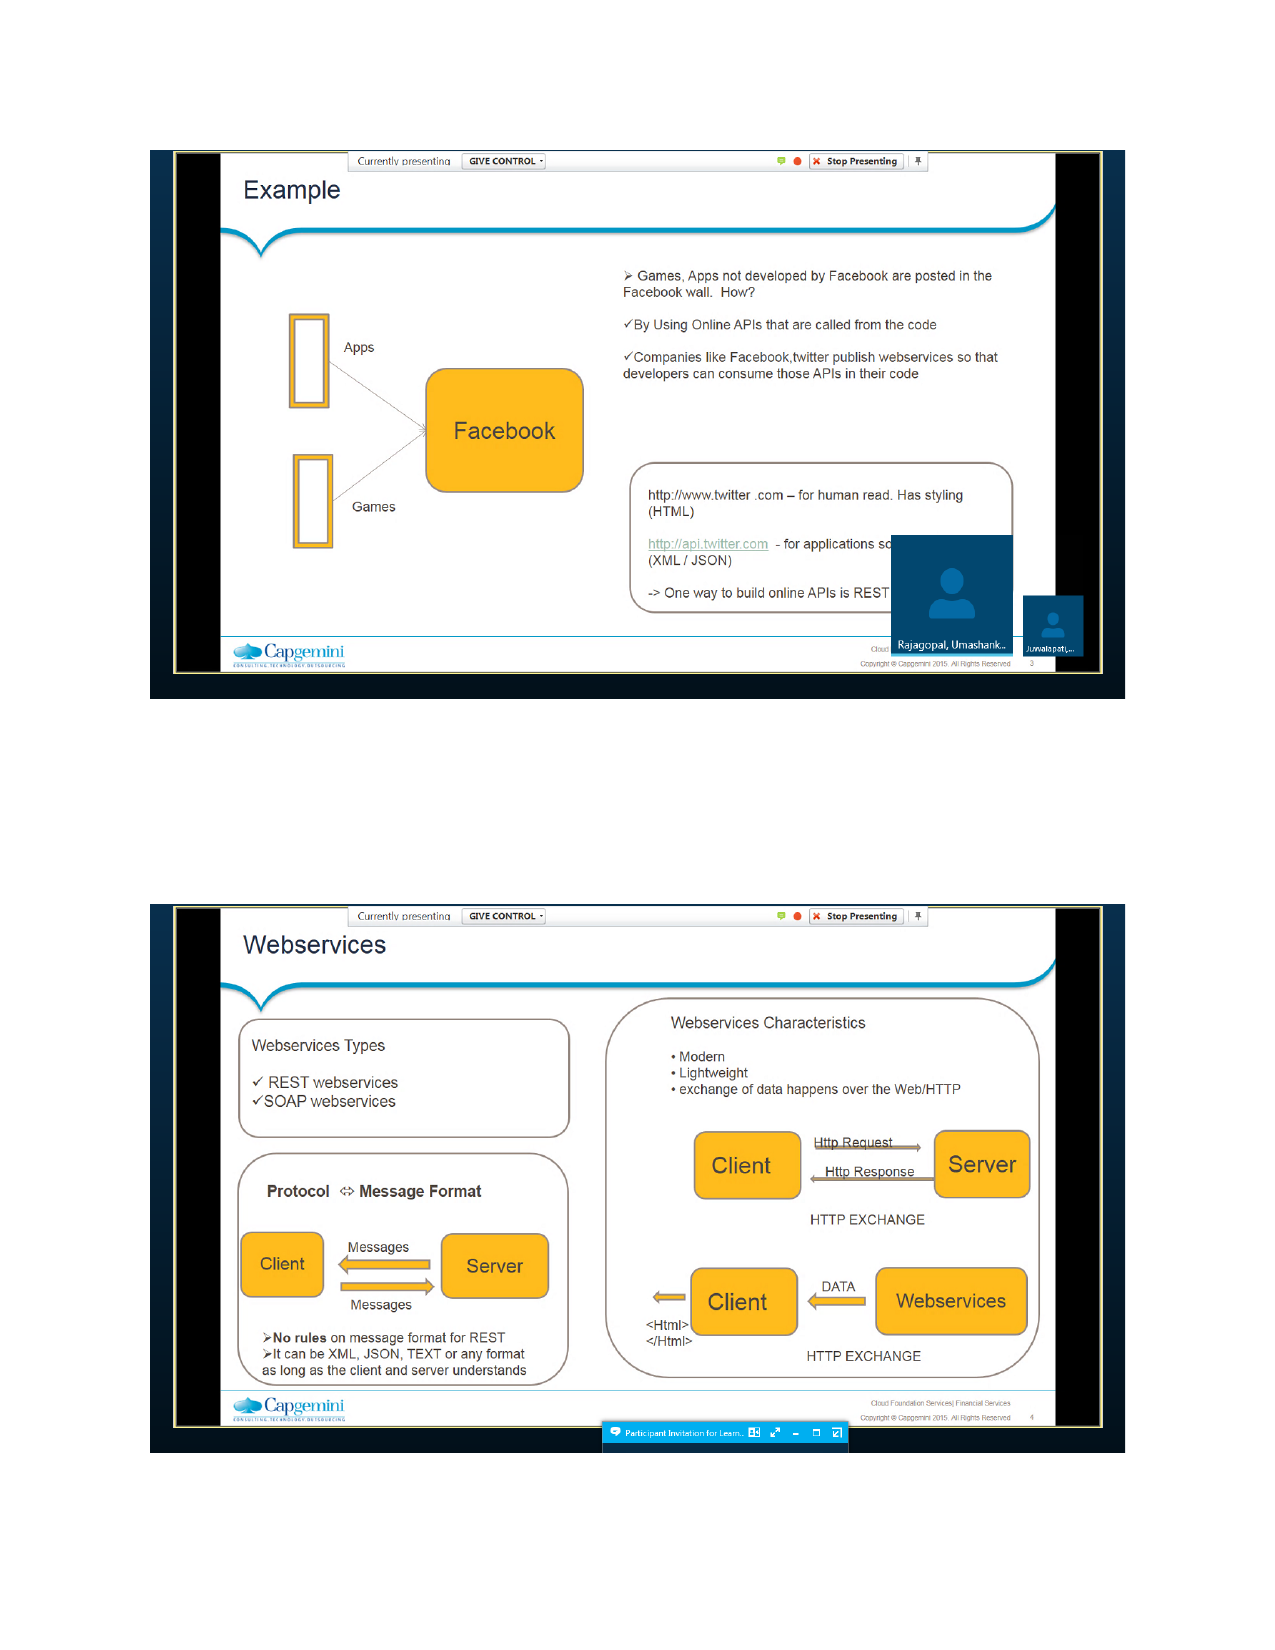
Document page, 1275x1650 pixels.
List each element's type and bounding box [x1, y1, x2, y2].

picture [150, 904, 1125, 1453]
picture [150, 150, 1125, 699]
